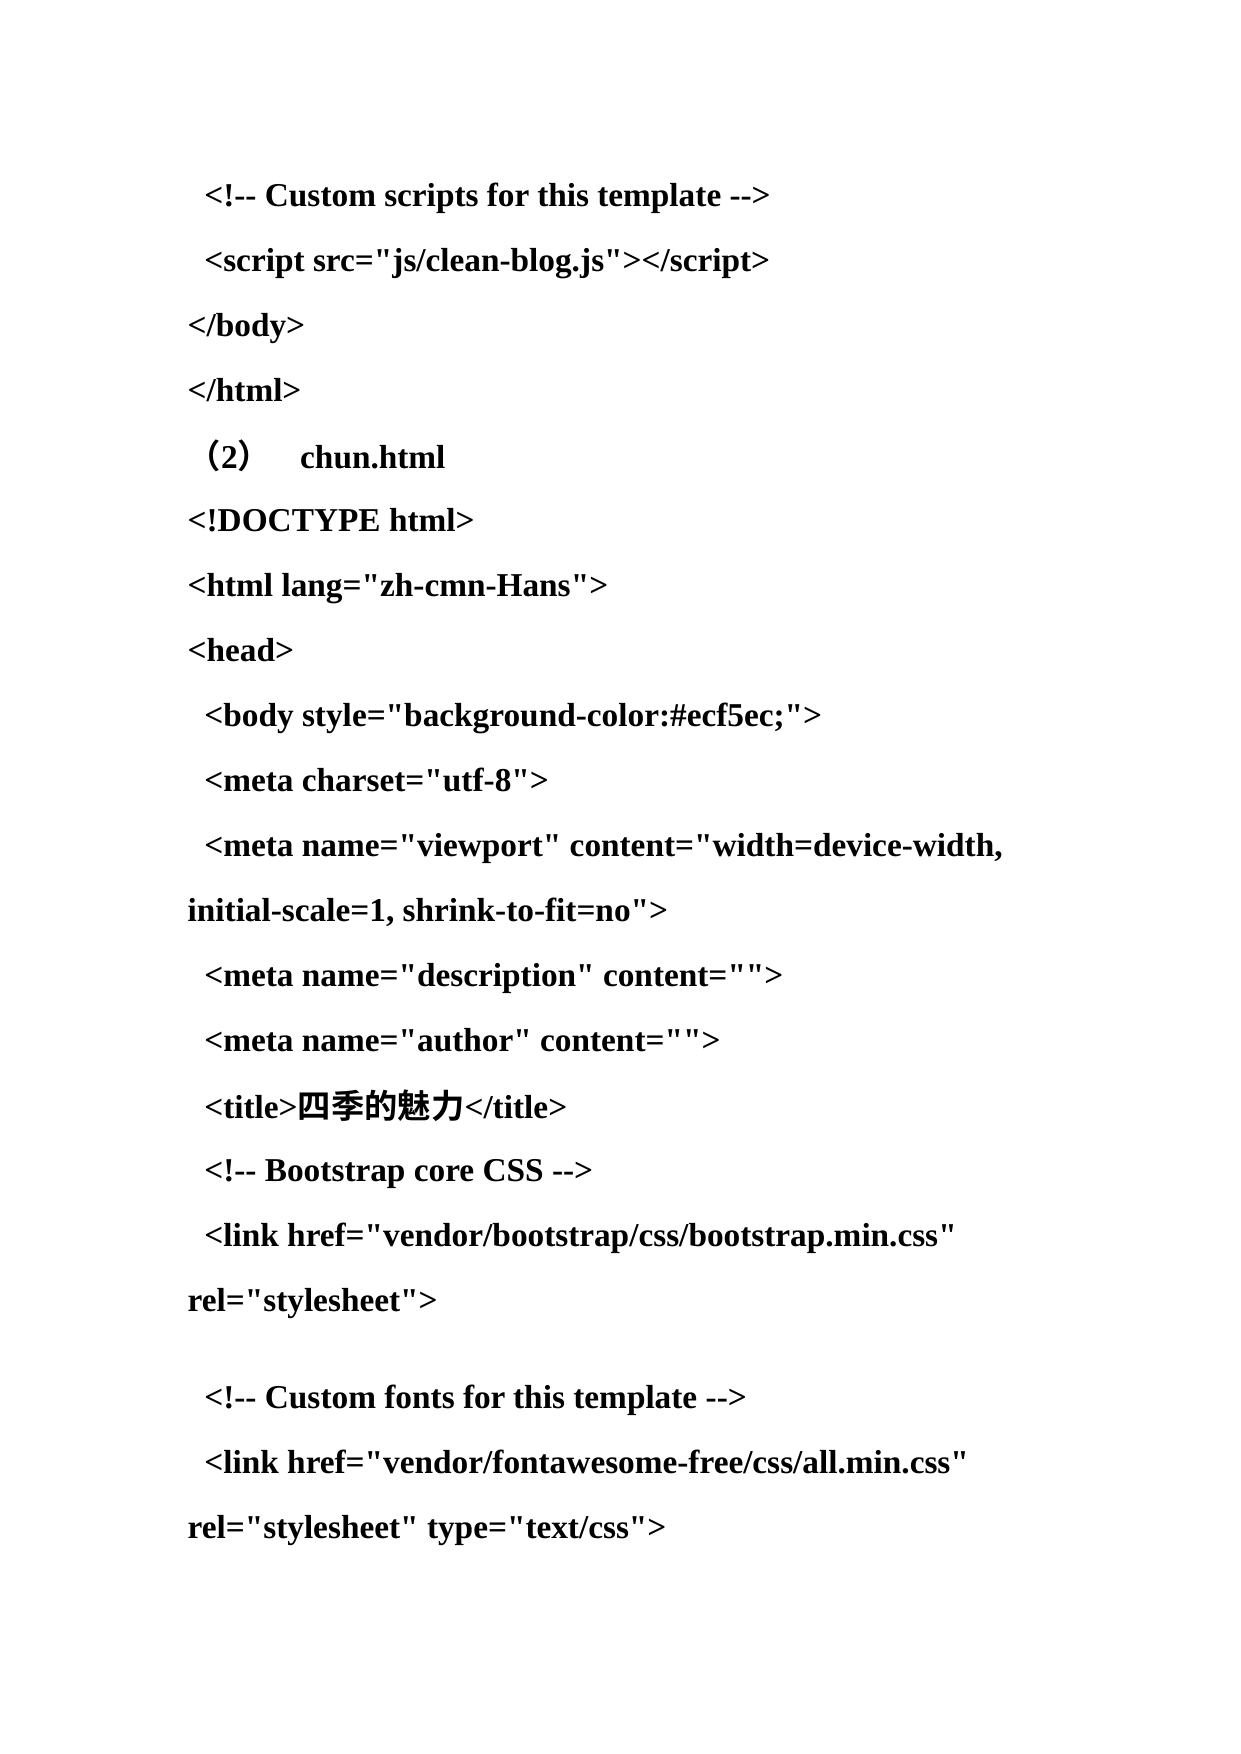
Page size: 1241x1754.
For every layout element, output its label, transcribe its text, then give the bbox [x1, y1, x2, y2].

text <body style="background-color:#ecf5ec;"> [187, 682, 1053, 747]
text <!-- Custom fonts for this template --> [187, 1364, 1053, 1429]
text <html lang="zh-cmn-Hans"> [187, 552, 1053, 617]
text </html> [187, 357, 1053, 422]
text <!DOCTYPE html> [187, 487, 1053, 552]
text </body> [187, 292, 1053, 357]
text <!-- Custom scripts for this template --> [187, 162, 1053, 227]
text <script src="js/clean-blog.js"></script> [187, 227, 1053, 292]
text <link href="vendor/bootstrap/css/bootstrap.min.css" rel="stylesheet"> [187, 1202, 1053, 1332]
text <!-- Bootstrap core CSS --> [187, 1137, 1053, 1202]
text <title>四季的魅力</title> [187, 1072, 1053, 1137]
list chun.html [187, 422, 1053, 487]
text <meta name="author" content=""> [187, 1007, 1053, 1072]
text <head> [187, 617, 1053, 682]
text <meta name="viewport" content="width=device-width, initial-scale=1, shrink-to-fit=no"> [187, 812, 1053, 942]
text <meta name="description" content=""> [187, 942, 1053, 1007]
text <link href="vendor/fontawesome-free/css/all.min.css" rel="stylesheet" type="text/css"> [187, 1429, 1053, 1559]
text <meta charset="utf-8"> [187, 747, 1053, 812]
